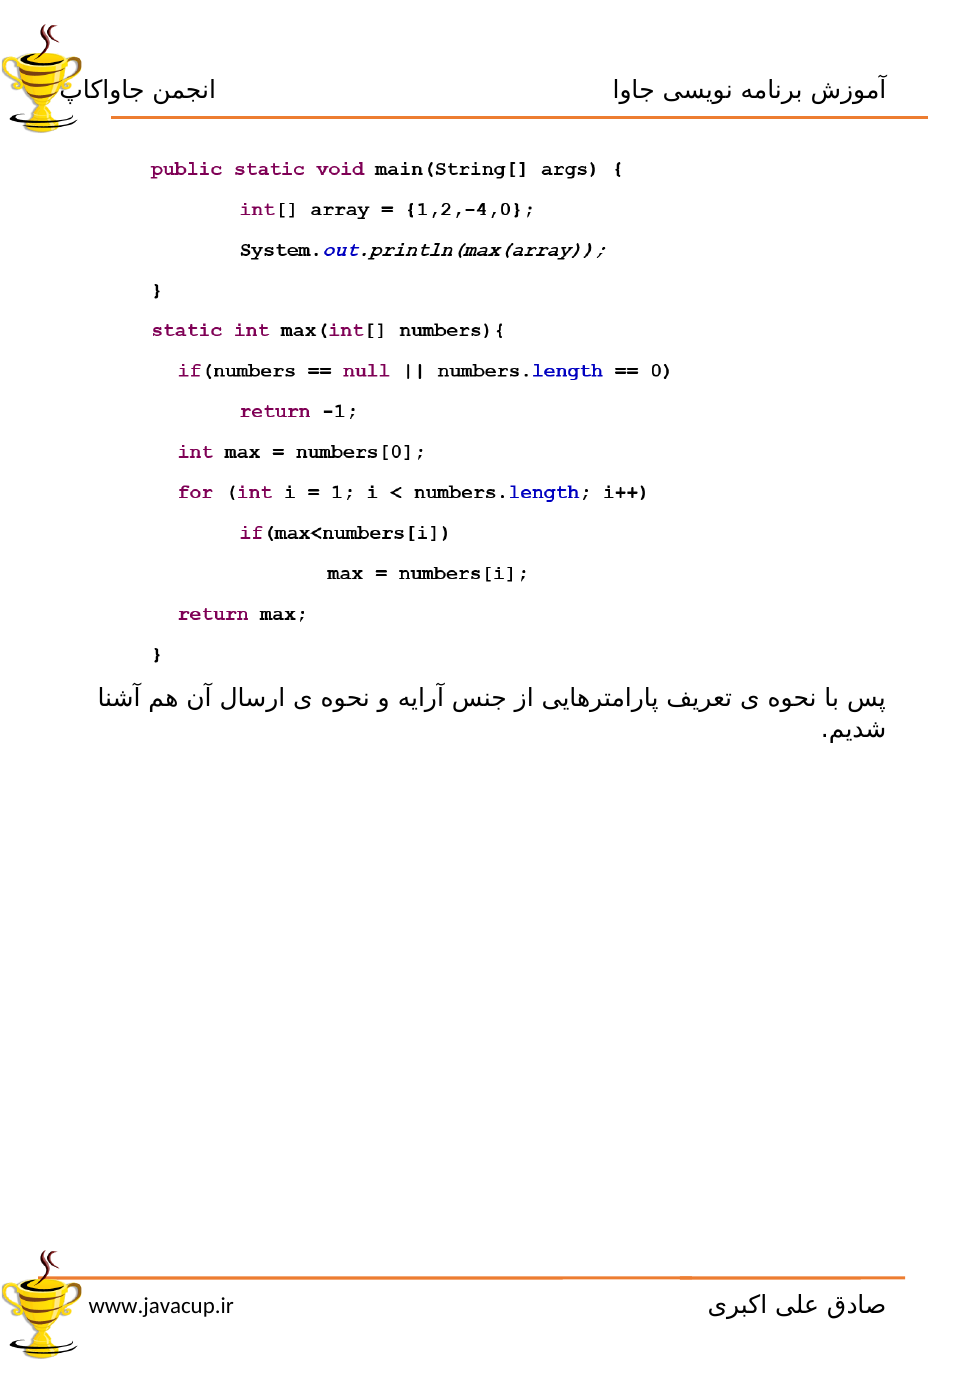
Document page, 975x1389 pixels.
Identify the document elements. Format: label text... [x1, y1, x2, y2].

text پس با نحوه ی تعریف پارامترهایی از جنس آرایه و نحوه ی ارسال آن هم آشنا شدیم. [89, 683, 886, 744]
picture [0, 1247, 82, 1358]
picture [88, 150, 800, 665]
picture [0, 21, 82, 132]
